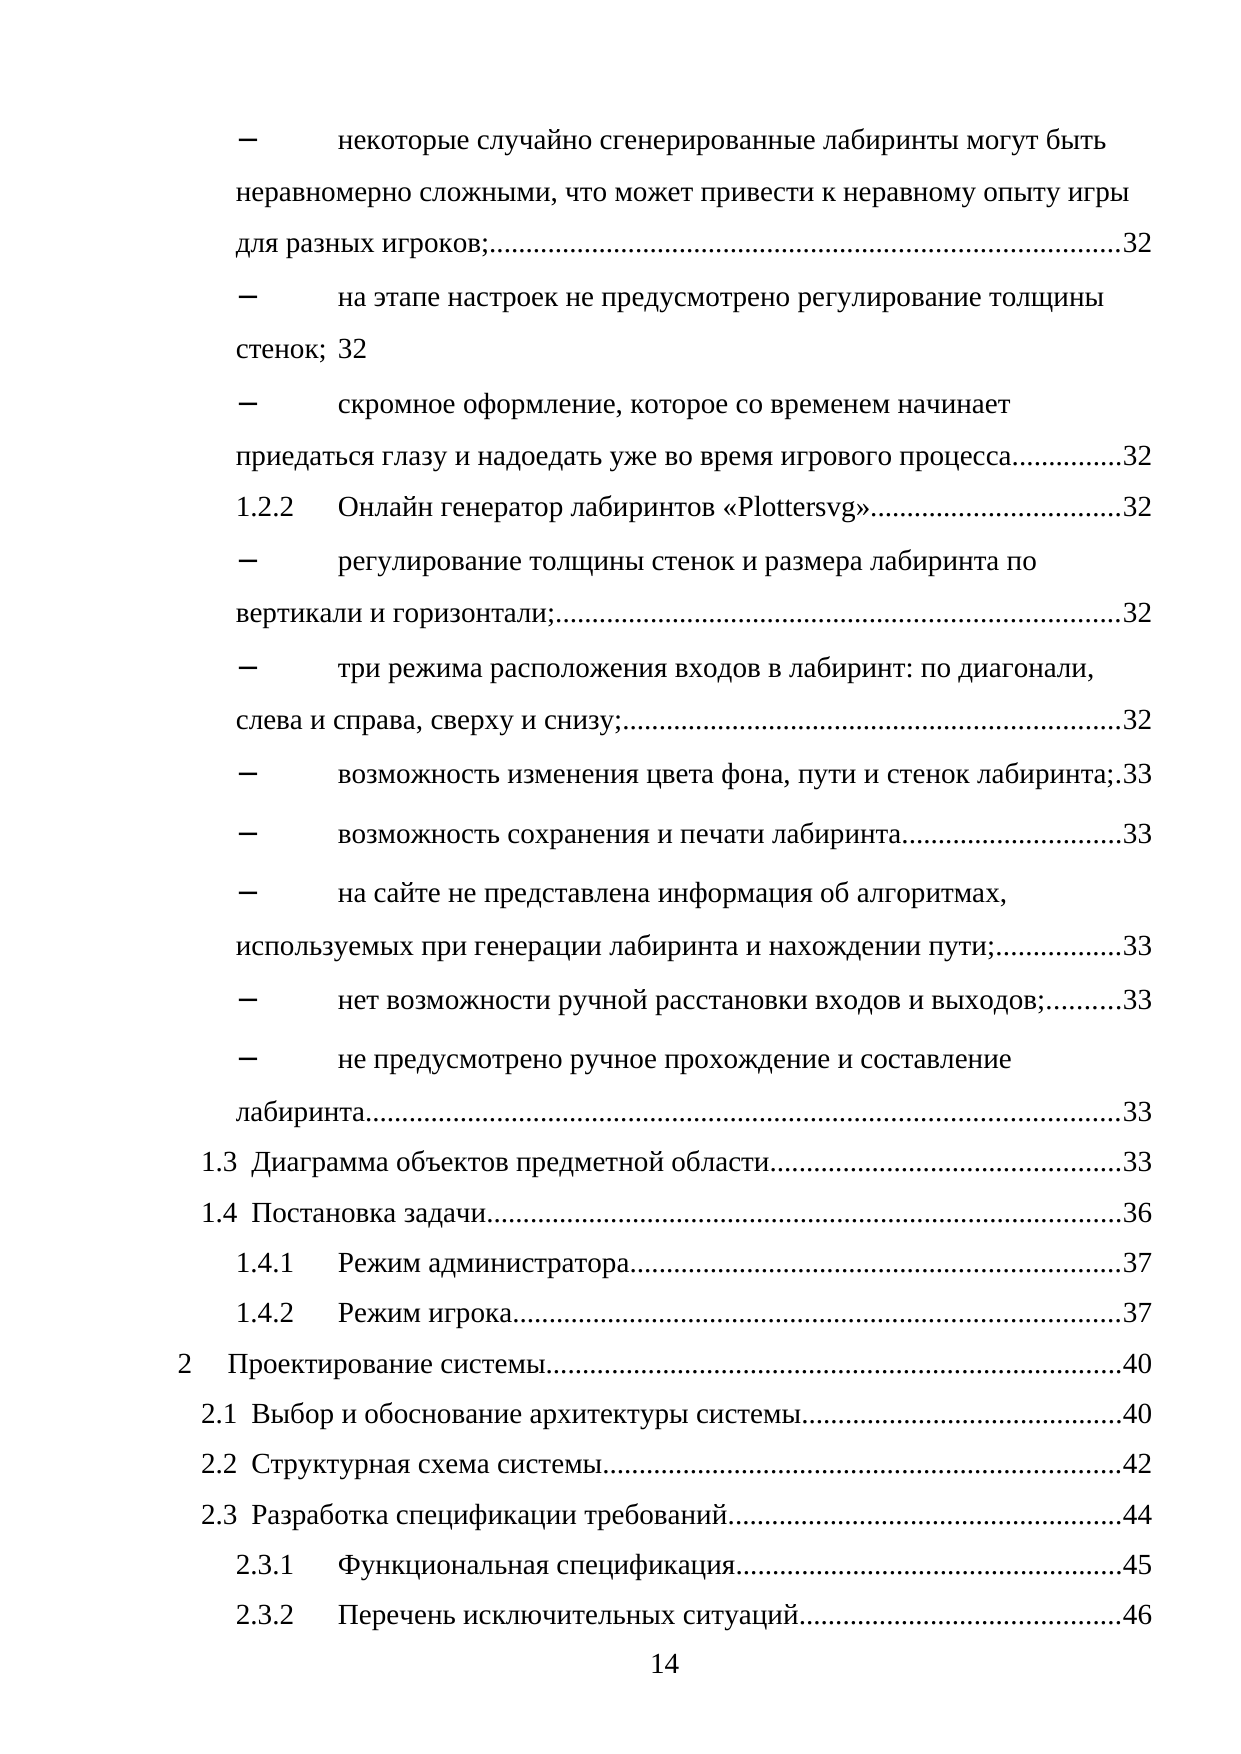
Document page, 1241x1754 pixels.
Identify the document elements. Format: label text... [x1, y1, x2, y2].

text 2 Проектирование системы 40 [177, 1346, 1152, 1379]
text − возможность изменения цвета фона, пути и стенок лабиринта; 33 [236, 753, 1152, 792]
text 1.4.2 Режим игрока 37 [236, 1296, 1152, 1329]
text − возможность сохранения и печати лабиринта. 33 [236, 812, 1152, 852]
text − три режима расположения входов в лабиринт: по диагонали, слева и справа, сверху и снизу; 32 [236, 646, 1152, 736]
text 1.4 Постановка задачи 36 [201, 1195, 1152, 1228]
text − скромное оформление, которое со временем начинает приедаться глазу и надоедать уже во время игрового процесса. 32 [236, 382, 1152, 472]
text − регулирование толщины стенок и размера лабиринта по вертикали и горизонтали; 32 [236, 539, 1152, 629]
text 2.3.2 Перечень исключительных ситуаций 46 [236, 1597, 1152, 1631]
text − нет возможности ручной расстановки входов и выходов; 33 [236, 978, 1152, 1018]
text 2.3 Разработка спецификации требований 44 [201, 1497, 1152, 1530]
text 2.2 Структурная схема системы 42 [201, 1446, 1152, 1480]
text 1.4.1 Режим администратора 37 [236, 1245, 1152, 1279]
text − не предусмотрено ручное прохождение и составление лабиринта. 33 [236, 1038, 1152, 1128]
text − на сайте не представлена информация об алгоритмах, используемых при генерации лабиринта и нахождении пути; 33 [236, 872, 1152, 962]
text 1.2.2 Онлайн генератор лабиринтов «Plottersvg» 32 [236, 489, 1152, 522]
text 2.3.1 Функциональная спецификация 45 [236, 1547, 1152, 1581]
text 2.1 Выбор и обоснование архитектуры системы 40 [201, 1396, 1152, 1430]
text − некоторые случайно сгенерированные лабиринты могут быть неравномерно сложными, что может привести к неравному опыту игры для разных игроков; 32 [236, 118, 1152, 258]
text 1.3 Диаграмма объектов предметной области 33 [201, 1144, 1152, 1178]
text − на этапе настроек не предусмотрено регулирование толщины стенок; 32 [236, 275, 1152, 365]
